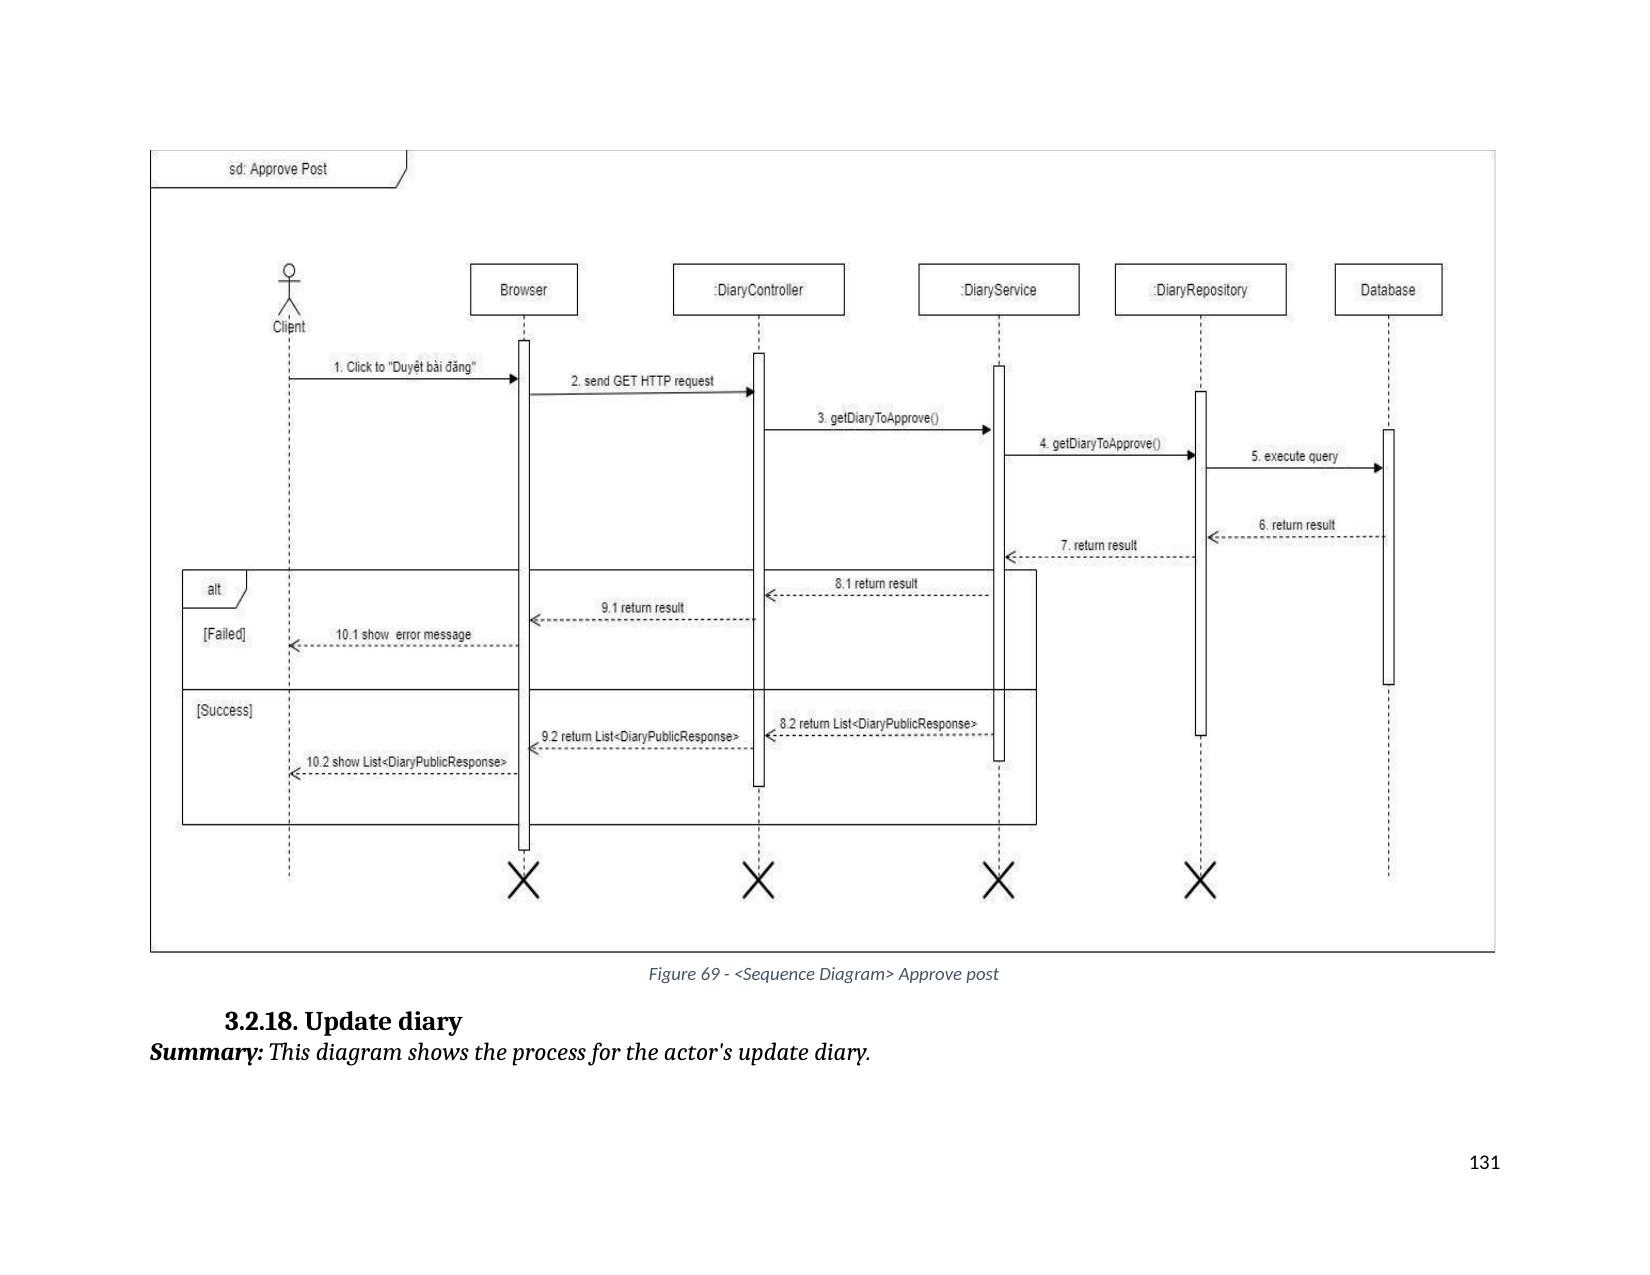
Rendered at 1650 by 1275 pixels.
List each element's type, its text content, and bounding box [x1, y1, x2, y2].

text Summary: This diagram shows the process for the actor's update diary. [150, 1037, 1500, 1066]
subtitle 3.2.18. Update diary [187, 1006, 1500, 1037]
picture [150, 150, 1496, 963]
text Figure 69 - <Sequence Diagram> Approve post [150, 962, 1500, 985]
